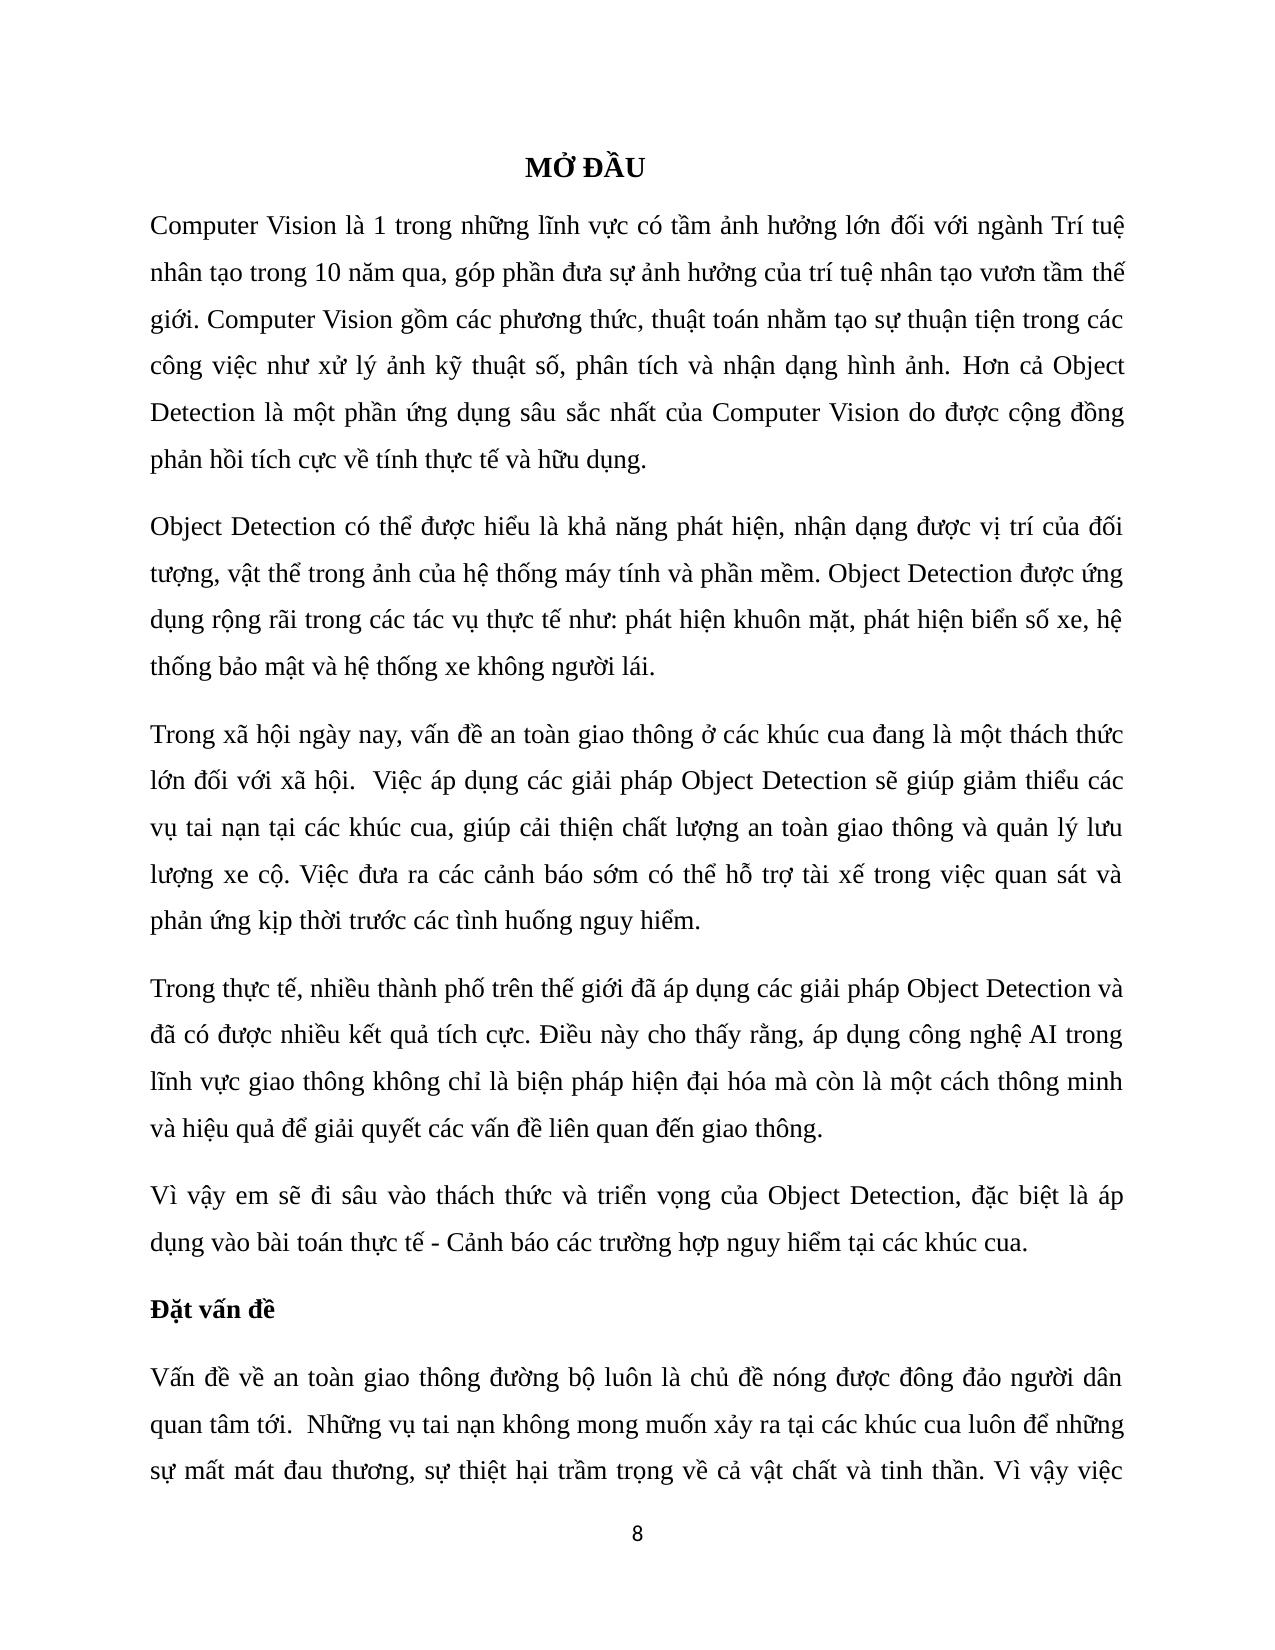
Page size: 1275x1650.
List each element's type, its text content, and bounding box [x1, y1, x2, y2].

text Object Detection có thể được hiểu là khả năng phát hiện, nhận dạng được vị trí của đối tượng, vật thể trong ảnh của hệ thống máy tính và phần mềm. Object Detection được ứng dụng rộng rãi trong các tác vụ thực tế như: phát hiện khuôn mặt, phát hiện biển số xe, hệ thống bảo mật và hệ thống xe không người lái. [150, 510, 1125, 681]
text Computer Vision là 1 trong những lĩnh vực có tầm ảnh hưởng lớn đối với ngành Trí tuệ nhân tạo trong 10 năm qua, góp phần đưa sự ảnh hưởng của trí tuệ nhân tạo vươn tầm thế giới. Computer Vision gồm các phương thức, thuật toán nhằm tạo sự thuận tiện trong các công việc như xử lý ảnh kỹ thuật số, phân tích và nhận dạng hình ảnh. Hơn cả Object Detection là một phần ứng dụng sâu sắc nhất của Computer Vision do được cộng đồng phản hồi tích cực về tính thực tế và hữu dụng. [150, 209, 1125, 474]
text Vì vậy em sẽ đi sâu vào thách thức và triển vọng của Object Detection, đặc biệt là áp dụng vào bài toán thực tế - Cảnh báo các trường hợp nguy hiểm tại các khúc cua. [150, 1179, 1125, 1257]
text Đặt vấn đề [150, 1293, 1125, 1325]
text MỞ ĐẦU [450, 150, 1125, 183]
text Trong thực tế, nhiều thành phố trên thế giới đã áp dụng các giải pháp Object Detection và đã có được nhiều kết quả tích cực. Điều này cho thấy rằng, áp dụng công nghệ AI trong lĩnh vực giao thông không chỉ là biện pháp hiện đại hóa mà còn là một cách thông minh và hiệu quả để giải quyết các vấn đề liên quan đến giao thông. [150, 972, 1125, 1143]
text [150, 1361, 1125, 1486]
text Trong xã hội ngày nay, vấn đề an toàn giao thông ở các khúc cua đang là một thách thức lớn đối với xã hội. Việc áp dụng các giải pháp Object Detection sẽ giúp giảm thiểu các vụ tai nạn tại các khúc cua, giúp cải thiện chất lượng an toàn giao thông và quản lý lưu lượng xe cộ. Việc đưa ra các cảnh báo sớm có thể hỗ trợ tài xế trong việc quan sát và phản ứng kịp thời trước các tình huống nguy hiểm. [150, 718, 1125, 936]
